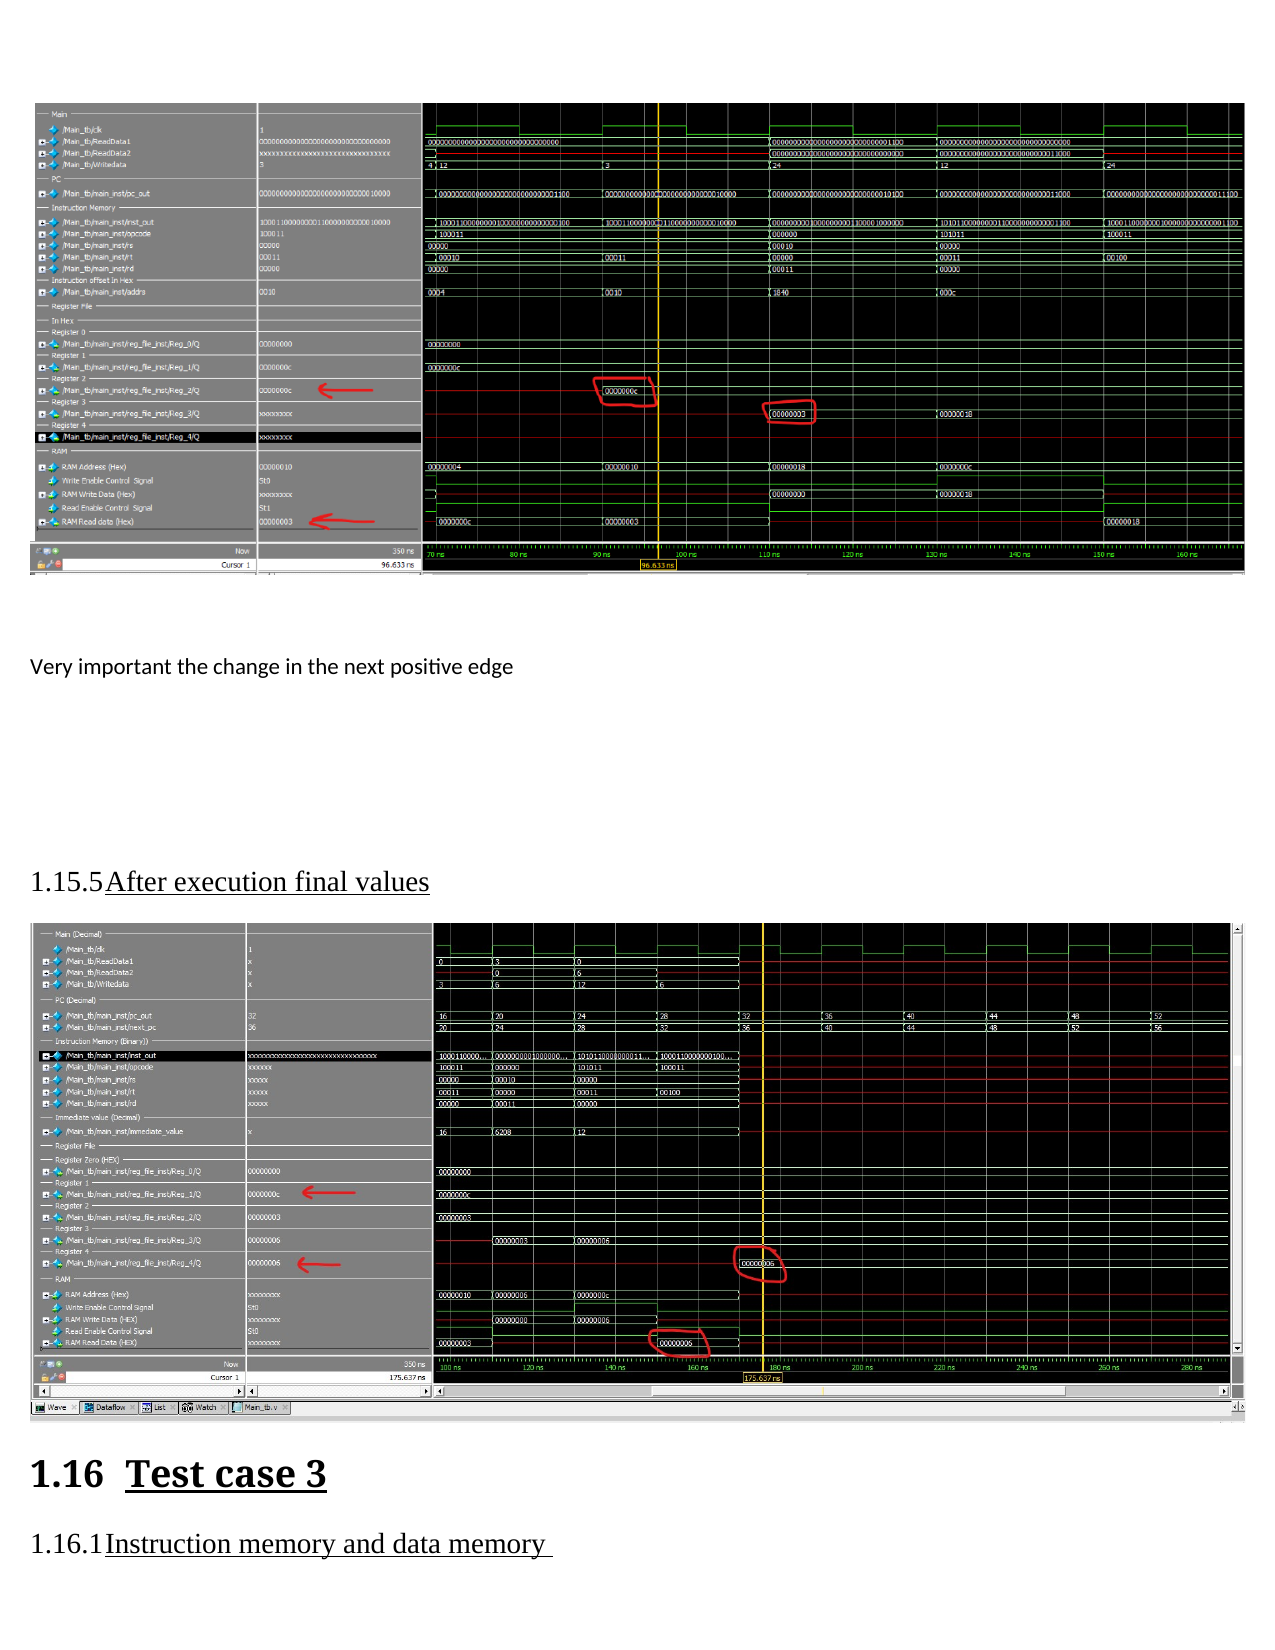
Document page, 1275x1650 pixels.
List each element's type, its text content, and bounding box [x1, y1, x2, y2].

subtitle Test case 3 [30, 1447, 1245, 1498]
text Very important the change in the next positive edge [30, 652, 1245, 680]
subtitle After execution final values [30, 864, 1245, 898]
picture [30, 923, 1246, 1423]
subtitle Instruction memory and data memory [30, 1527, 1245, 1560]
picture [30, 103, 1246, 575]
